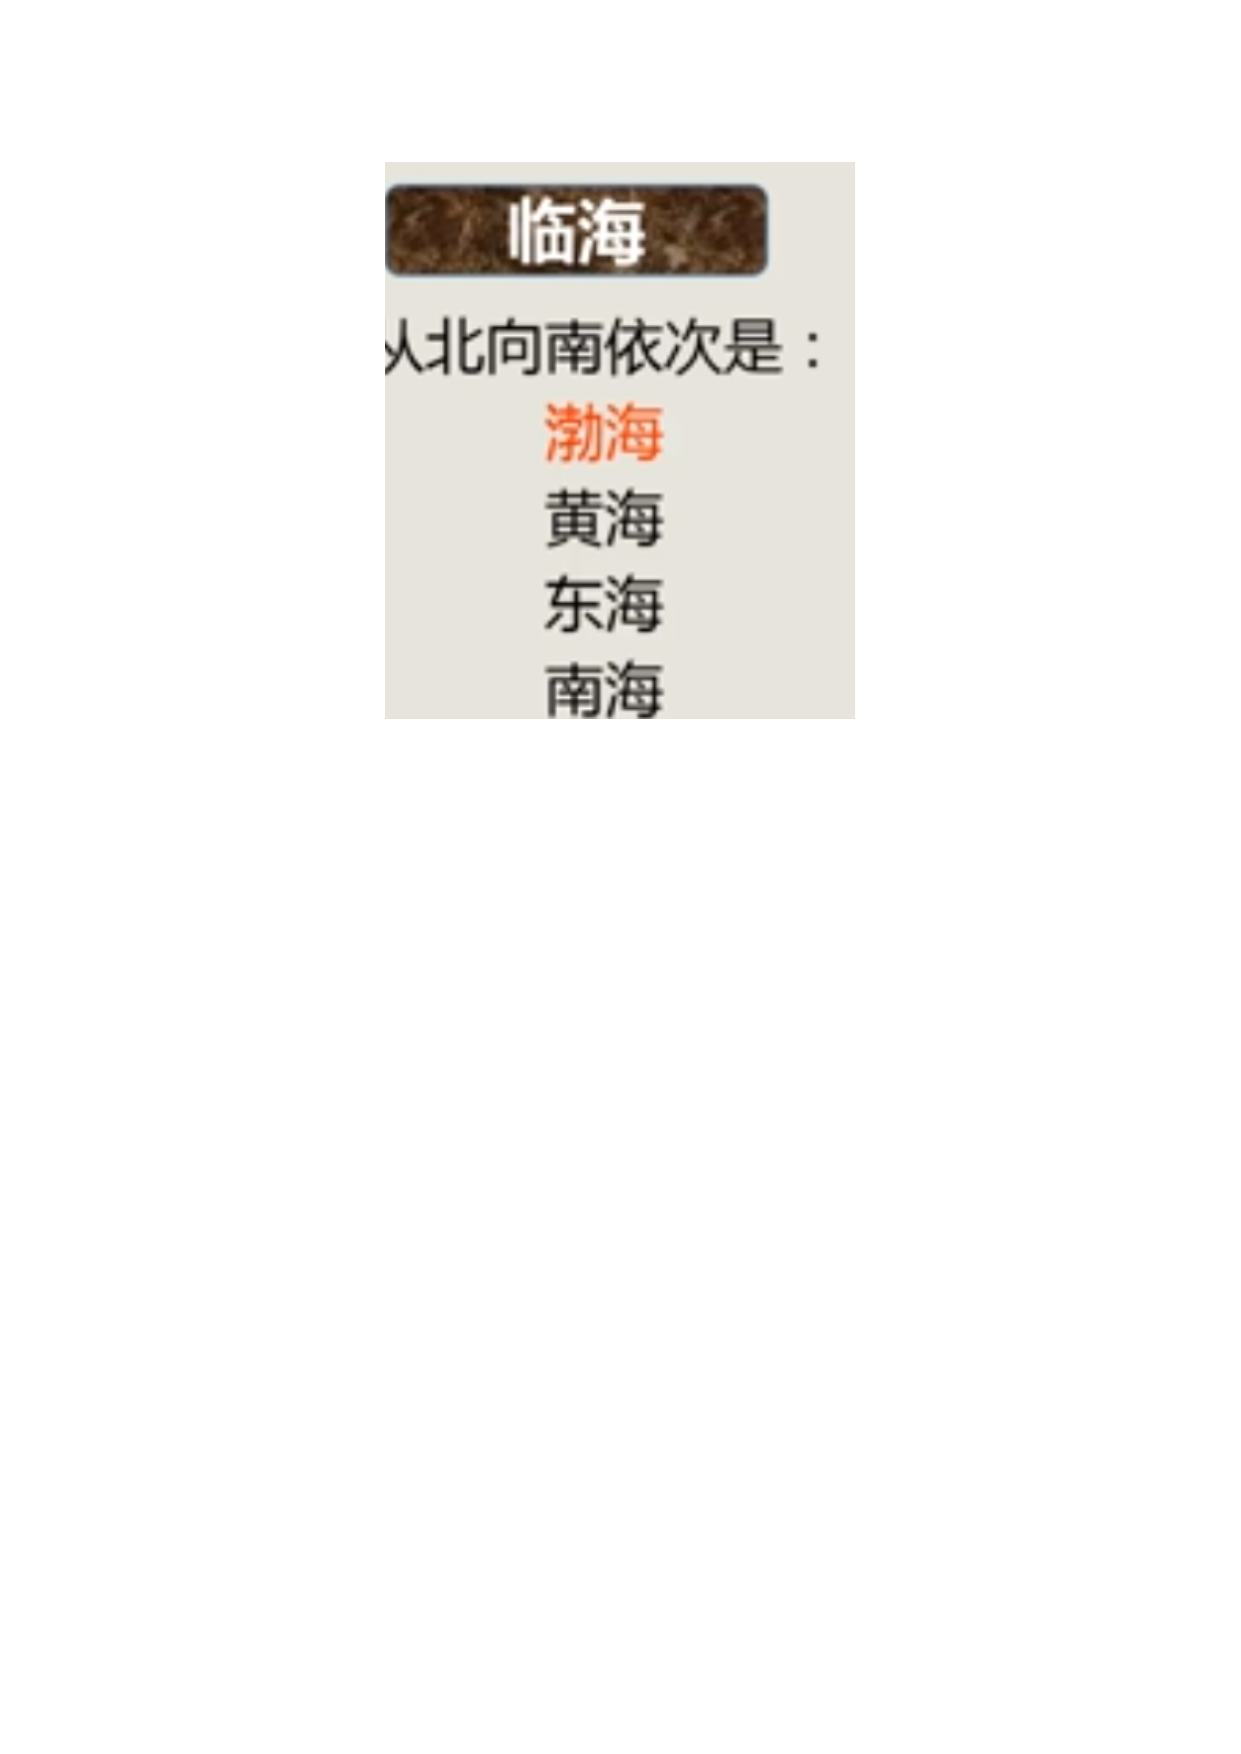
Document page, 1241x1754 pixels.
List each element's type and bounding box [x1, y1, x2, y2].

picture [385, 162, 856, 719]
